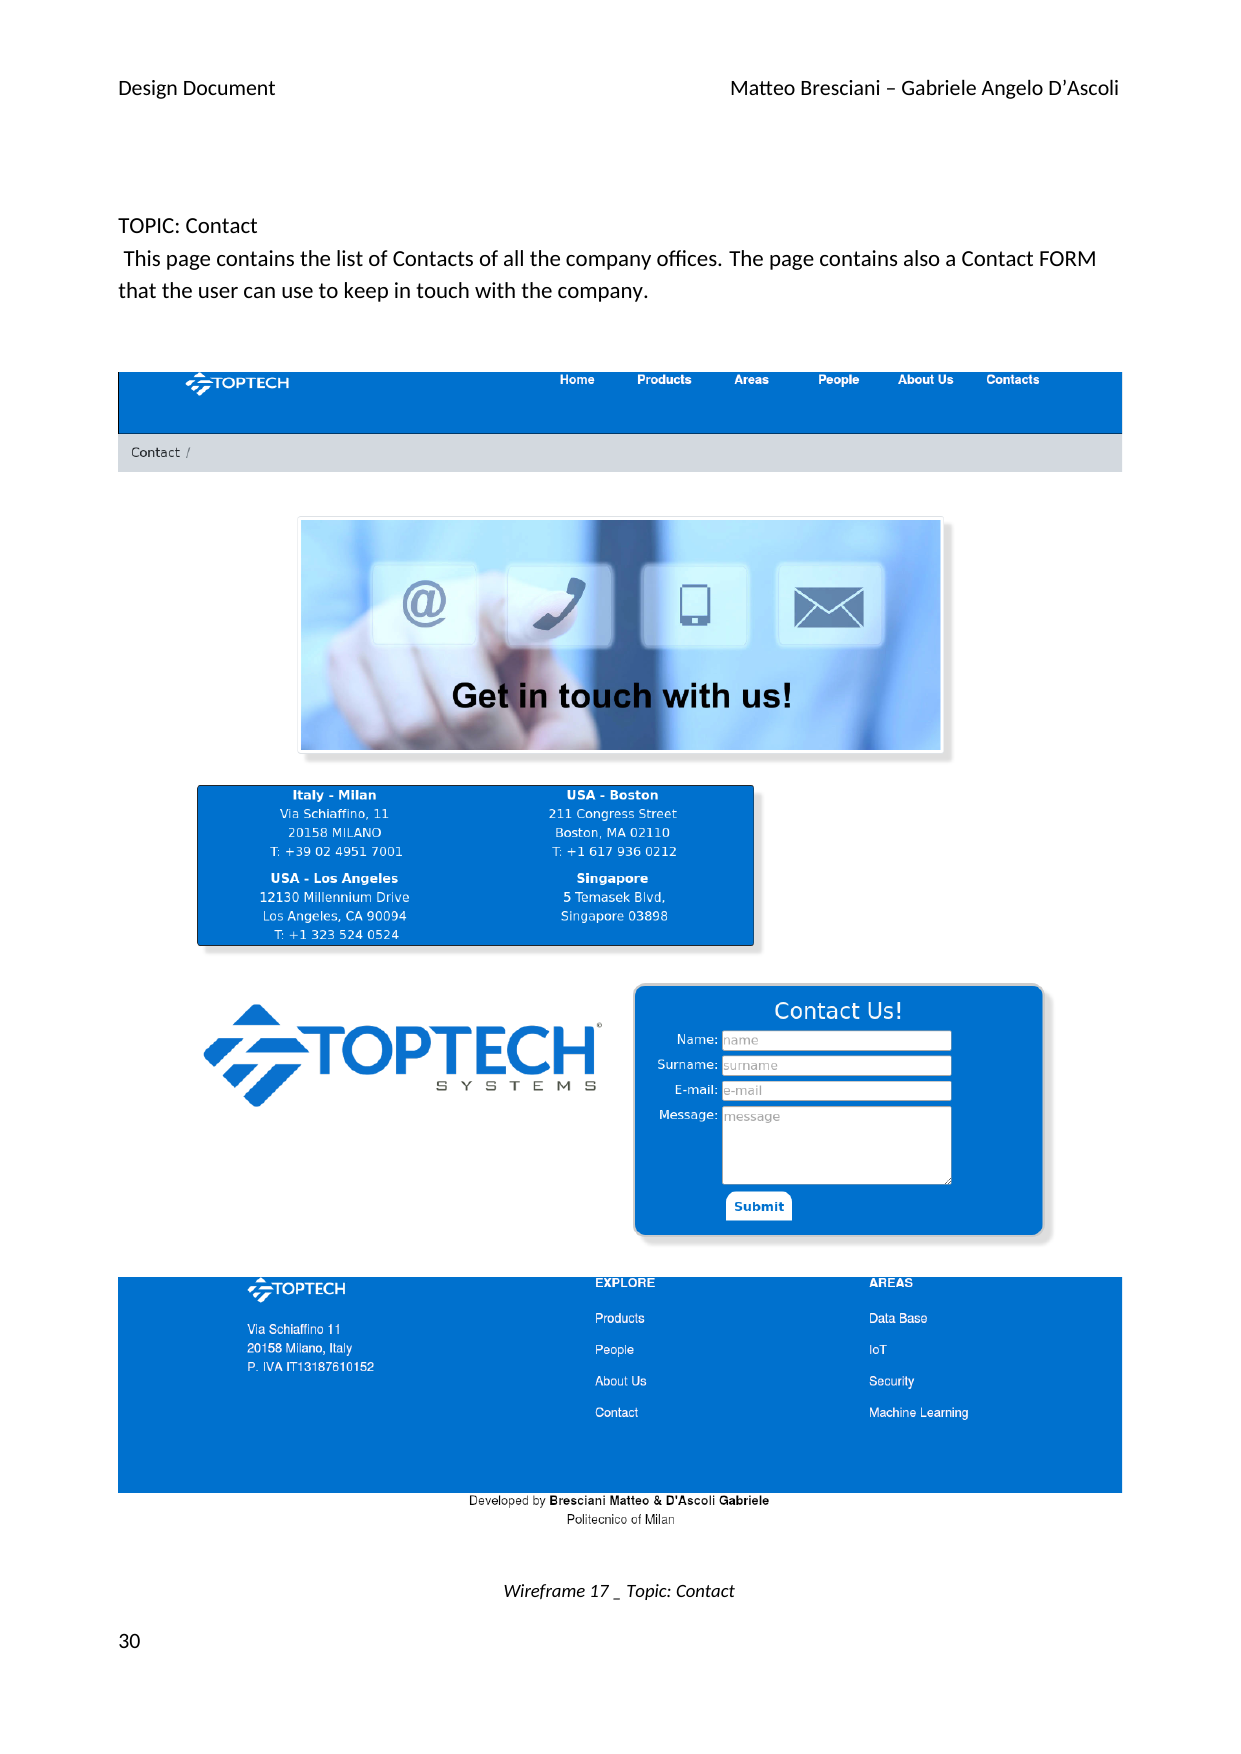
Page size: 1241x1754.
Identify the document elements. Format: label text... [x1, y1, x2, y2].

text This page contains the list of Contacts of all the company offices. The page contains also a Contact FORM that the user can use to keep in touch with the company. [118, 244, 1122, 304]
picture [118, 372, 1123, 1543]
text TOPIC: Contact [118, 212, 1122, 239]
text Wireframe 17 _ Topic: Contact [118, 1579, 1122, 1602]
